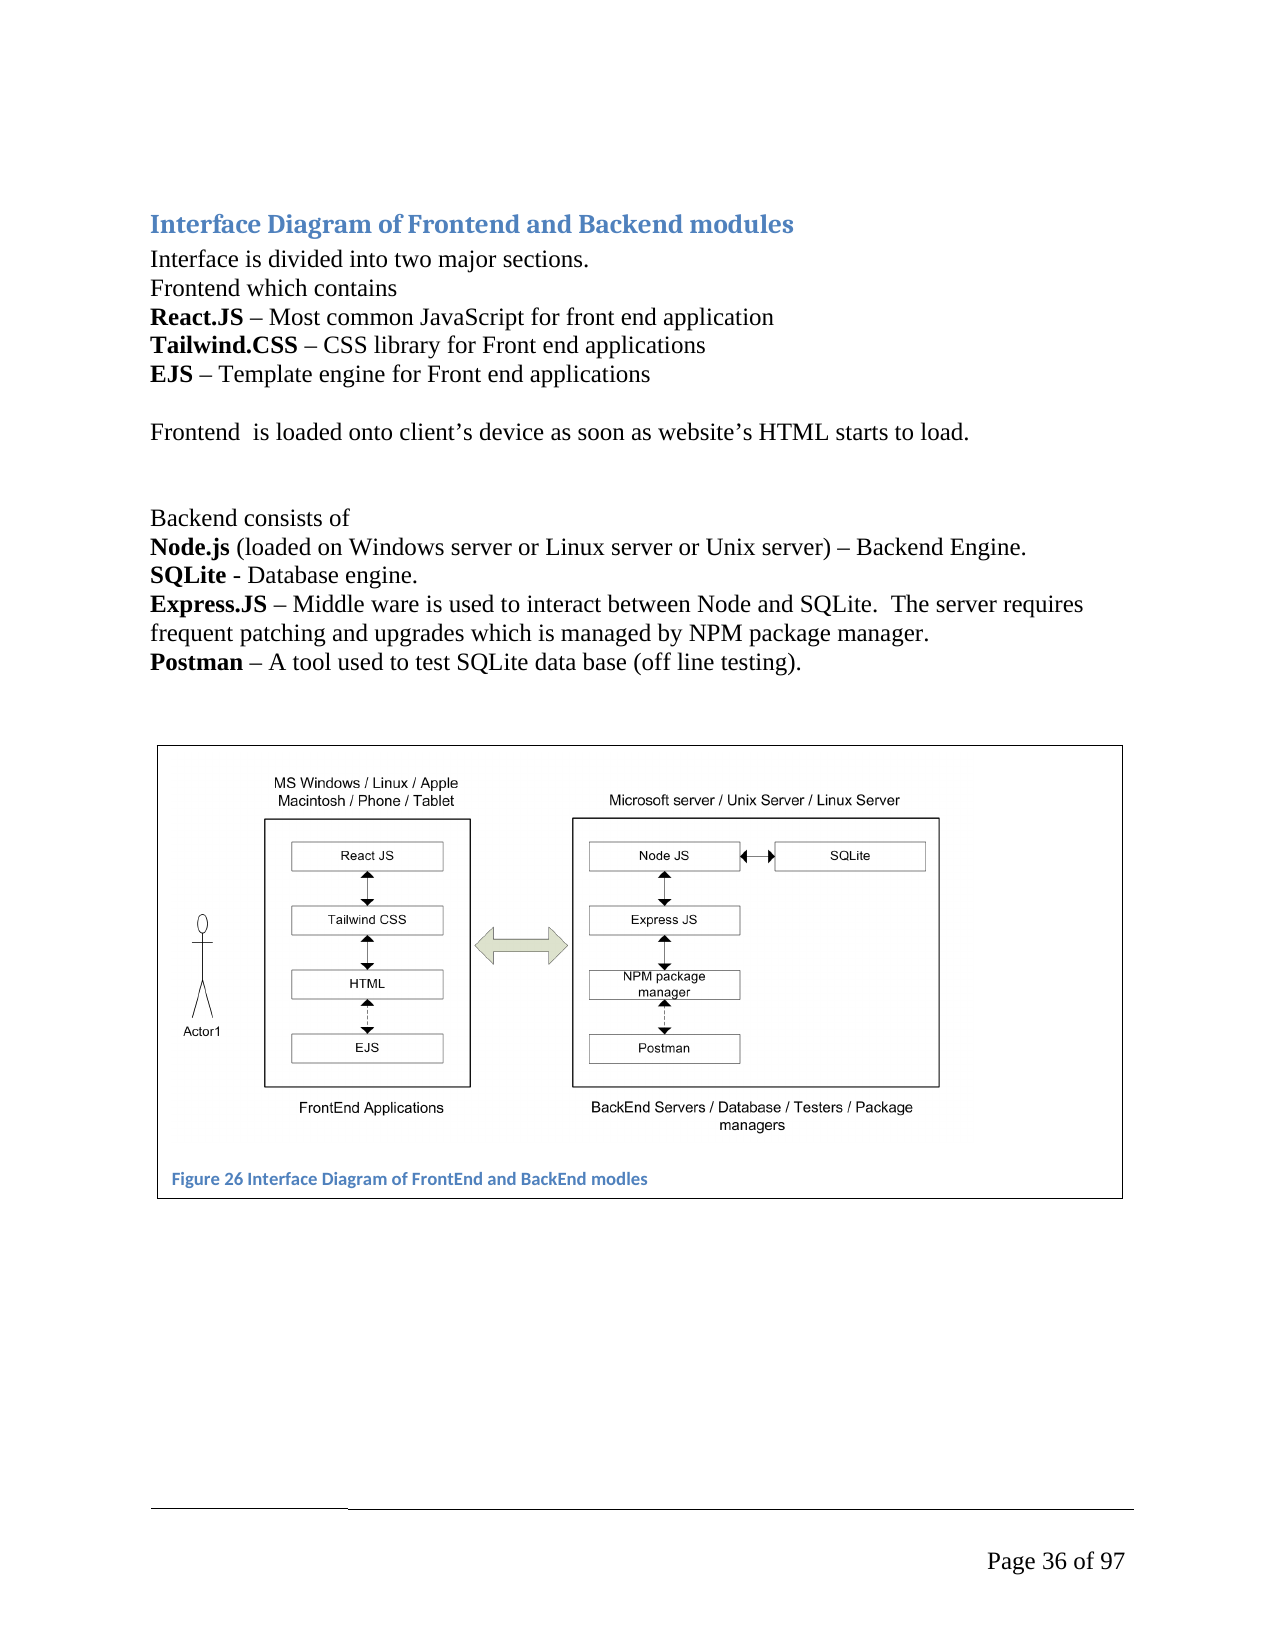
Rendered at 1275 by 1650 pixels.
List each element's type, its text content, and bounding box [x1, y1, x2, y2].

text React.JS – Most common JavaScript for front end application [150, 302, 1125, 331]
text Backend consists of [150, 503, 1125, 532]
text Tailwind.CSS – CSS library for Front end applications [150, 331, 1125, 359]
text EJS – Template engine for Front end applications [150, 359, 1125, 388]
text Frontend which contains [150, 273, 1125, 302]
picture [171, 752, 974, 1143]
text Interface is divided into two major sections. [150, 244, 1125, 273]
text Frontend is loaded onto client’s device as soon as website’s HTML starts to load. [150, 417, 1125, 446]
subtitle Interface Diagram of Frontend and Backend modules [150, 209, 1125, 240]
text Postman – A tool used to test SQLite data base (off line testing). [150, 647, 1125, 676]
text Node.js (loaded on Windows server or Linux server or Unix server) – Backend Engine. [150, 532, 1125, 561]
text SQLite - Database engine. [150, 561, 1125, 589]
text Express.JS – Middle ware is used to interact between Node and SQLite. The server requires frequent patching and upgrades which is managed by NPM package manager. [150, 589, 1125, 647]
